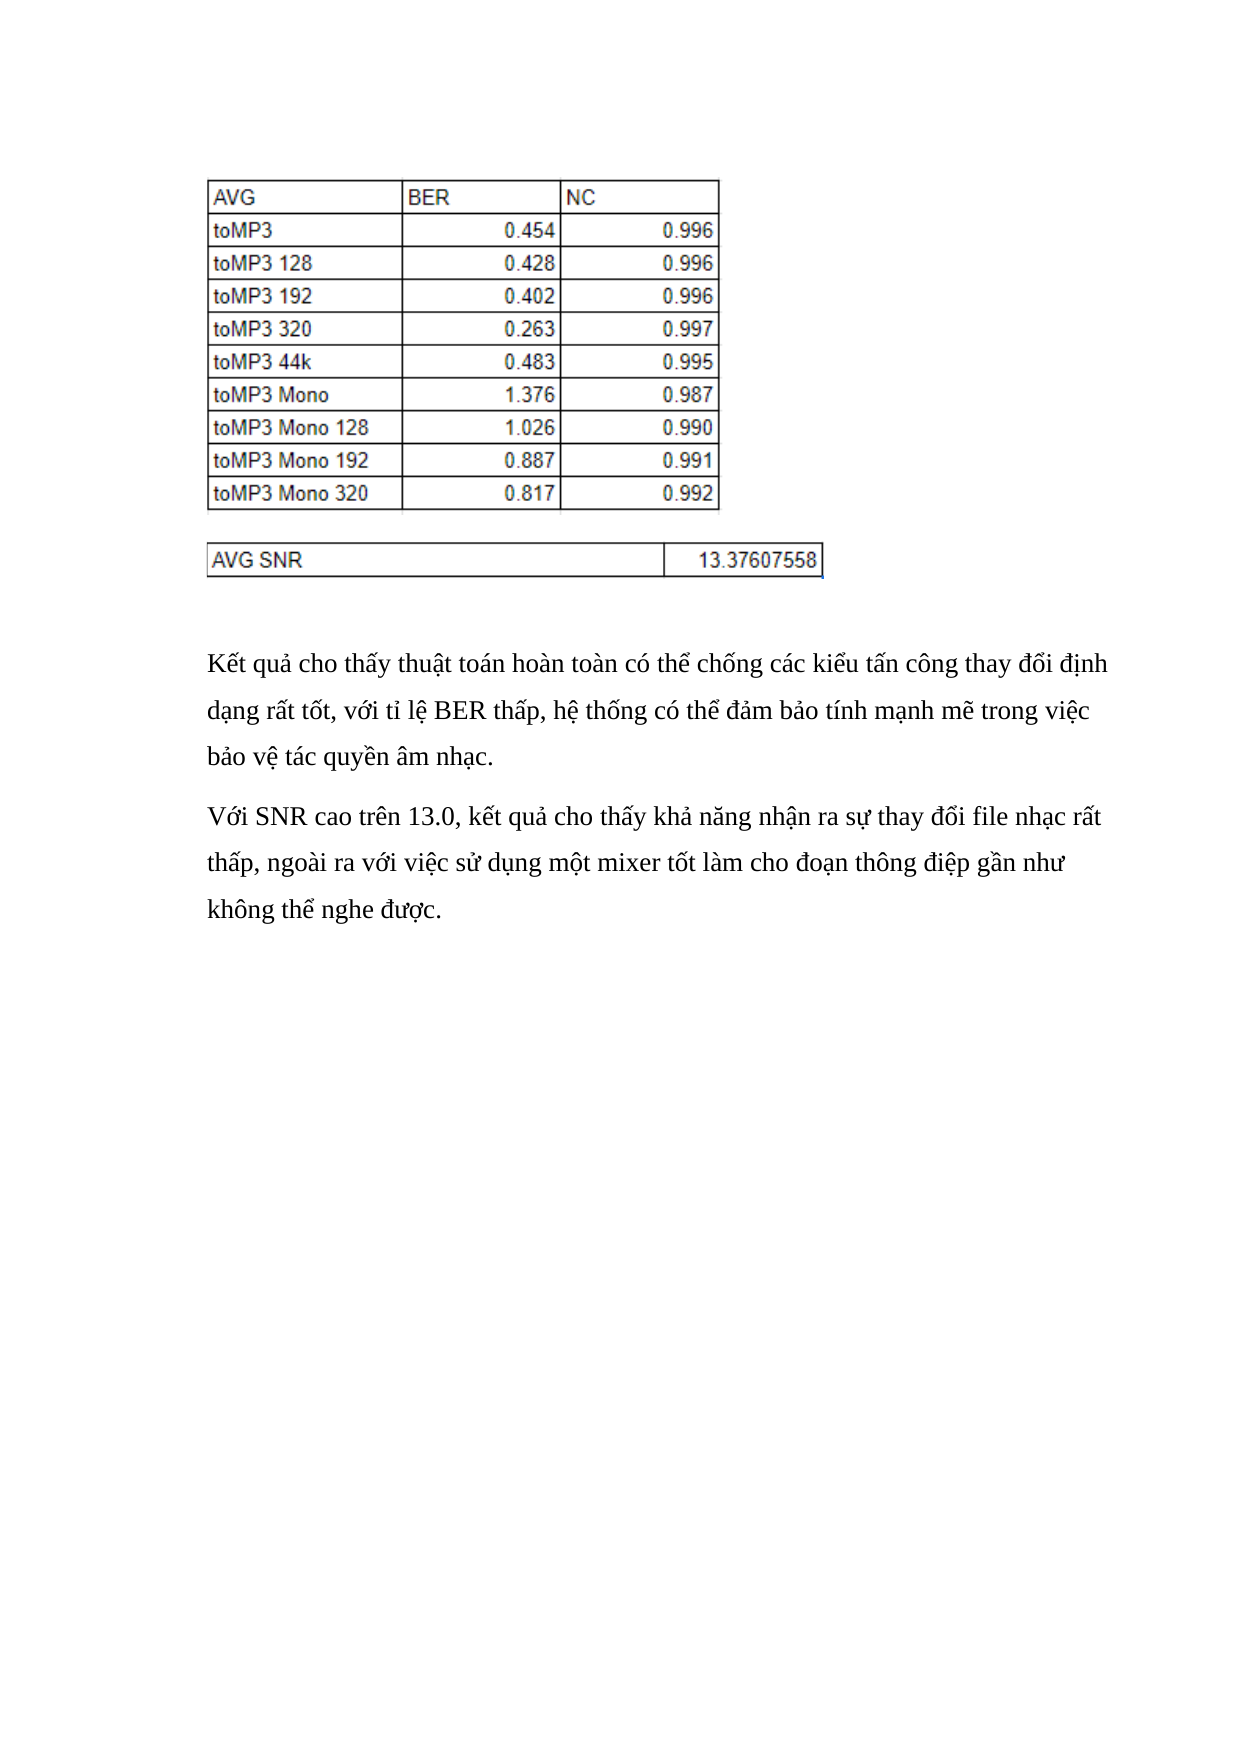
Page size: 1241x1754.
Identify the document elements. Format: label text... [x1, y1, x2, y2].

picture [206, 541, 824, 579]
text Kết quả cho thấy thuật toán hoàn toàn có thể chống các kiểu tấn công thay đổi định dạng rất tốt, với tỉ lệ BER thấp, hệ thống có thể đảm bảo tính mạnh mẽ trong việc bảo vệ tác quyền âm nhạc. [207, 647, 1122, 772]
picture [206, 177, 723, 515]
text Với SNR cao trên 13.0, kết quả cho thấy khả năng nhận ra sự thay đổi file nhạc rất thấp, ngoài ra với việc sử dụng một mixer tốt làm cho đoạn thông điệp gần như không thể nghe được. [207, 800, 1122, 924]
